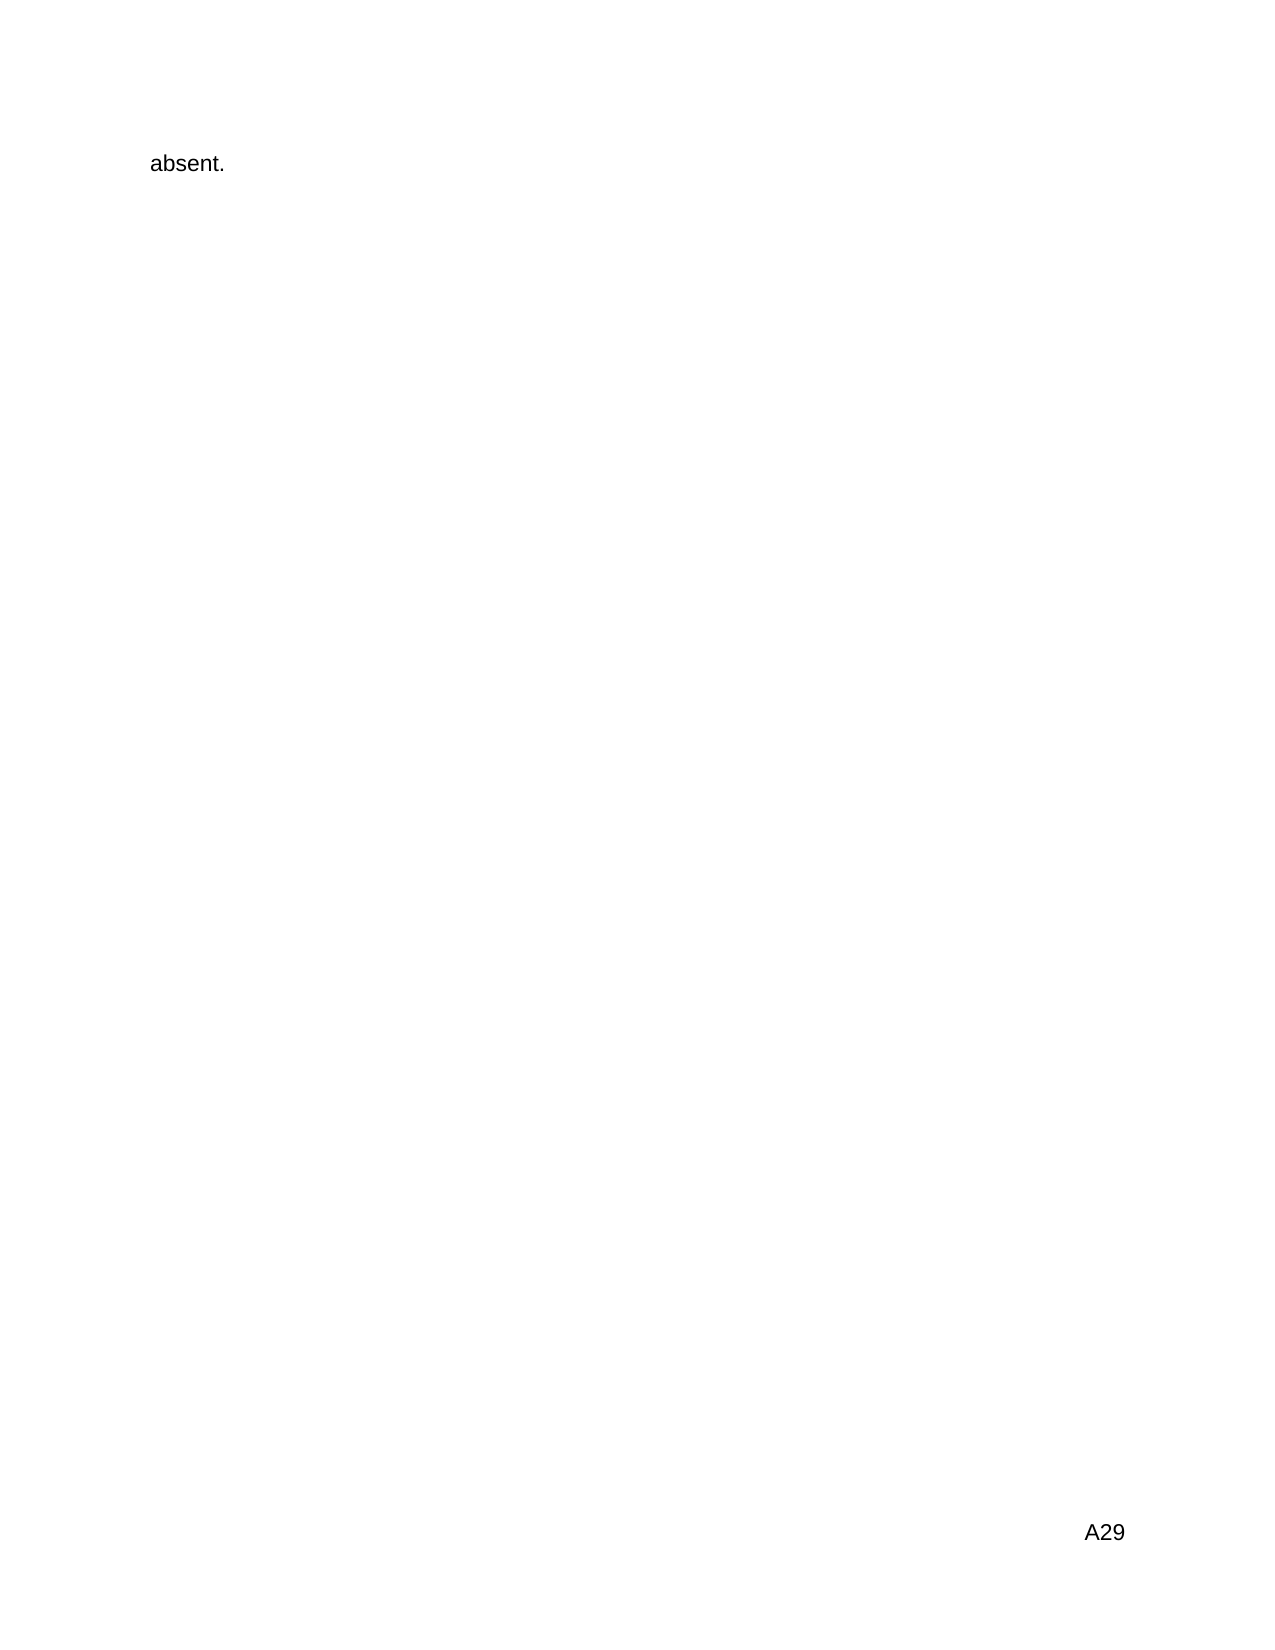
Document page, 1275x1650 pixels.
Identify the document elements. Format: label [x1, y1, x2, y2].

text [150, 150, 1125, 176]
